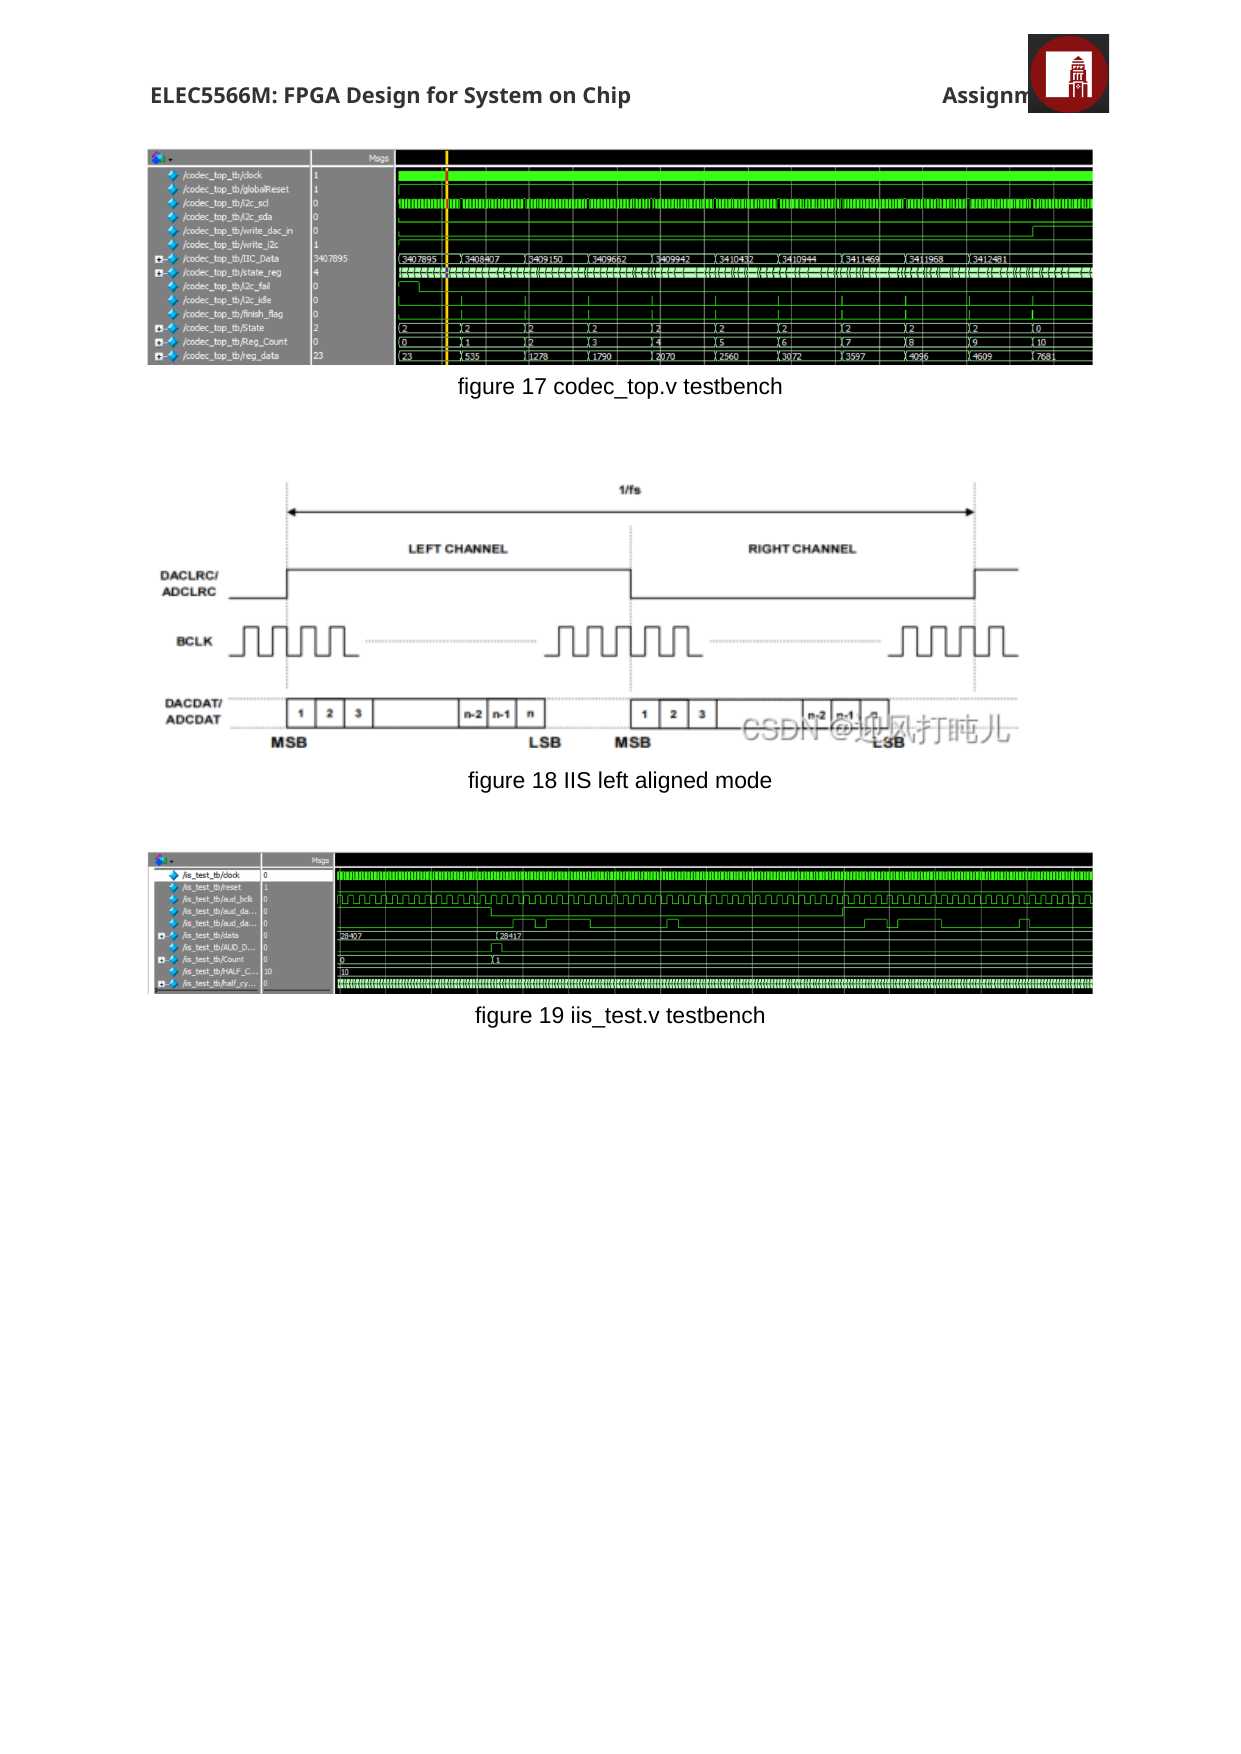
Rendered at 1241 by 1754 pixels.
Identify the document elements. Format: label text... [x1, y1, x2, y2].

text figure 19 iis_test.v testbench [148, 1002, 1093, 1028]
picture [1027, 34, 1109, 113]
text figure 17 codec_top.v testbench [148, 373, 1093, 399]
picture [147, 851, 1093, 994]
picture [147, 457, 1034, 759]
picture [147, 148, 1093, 365]
text figure 18 IIS left aligned mode [148, 767, 1093, 793]
